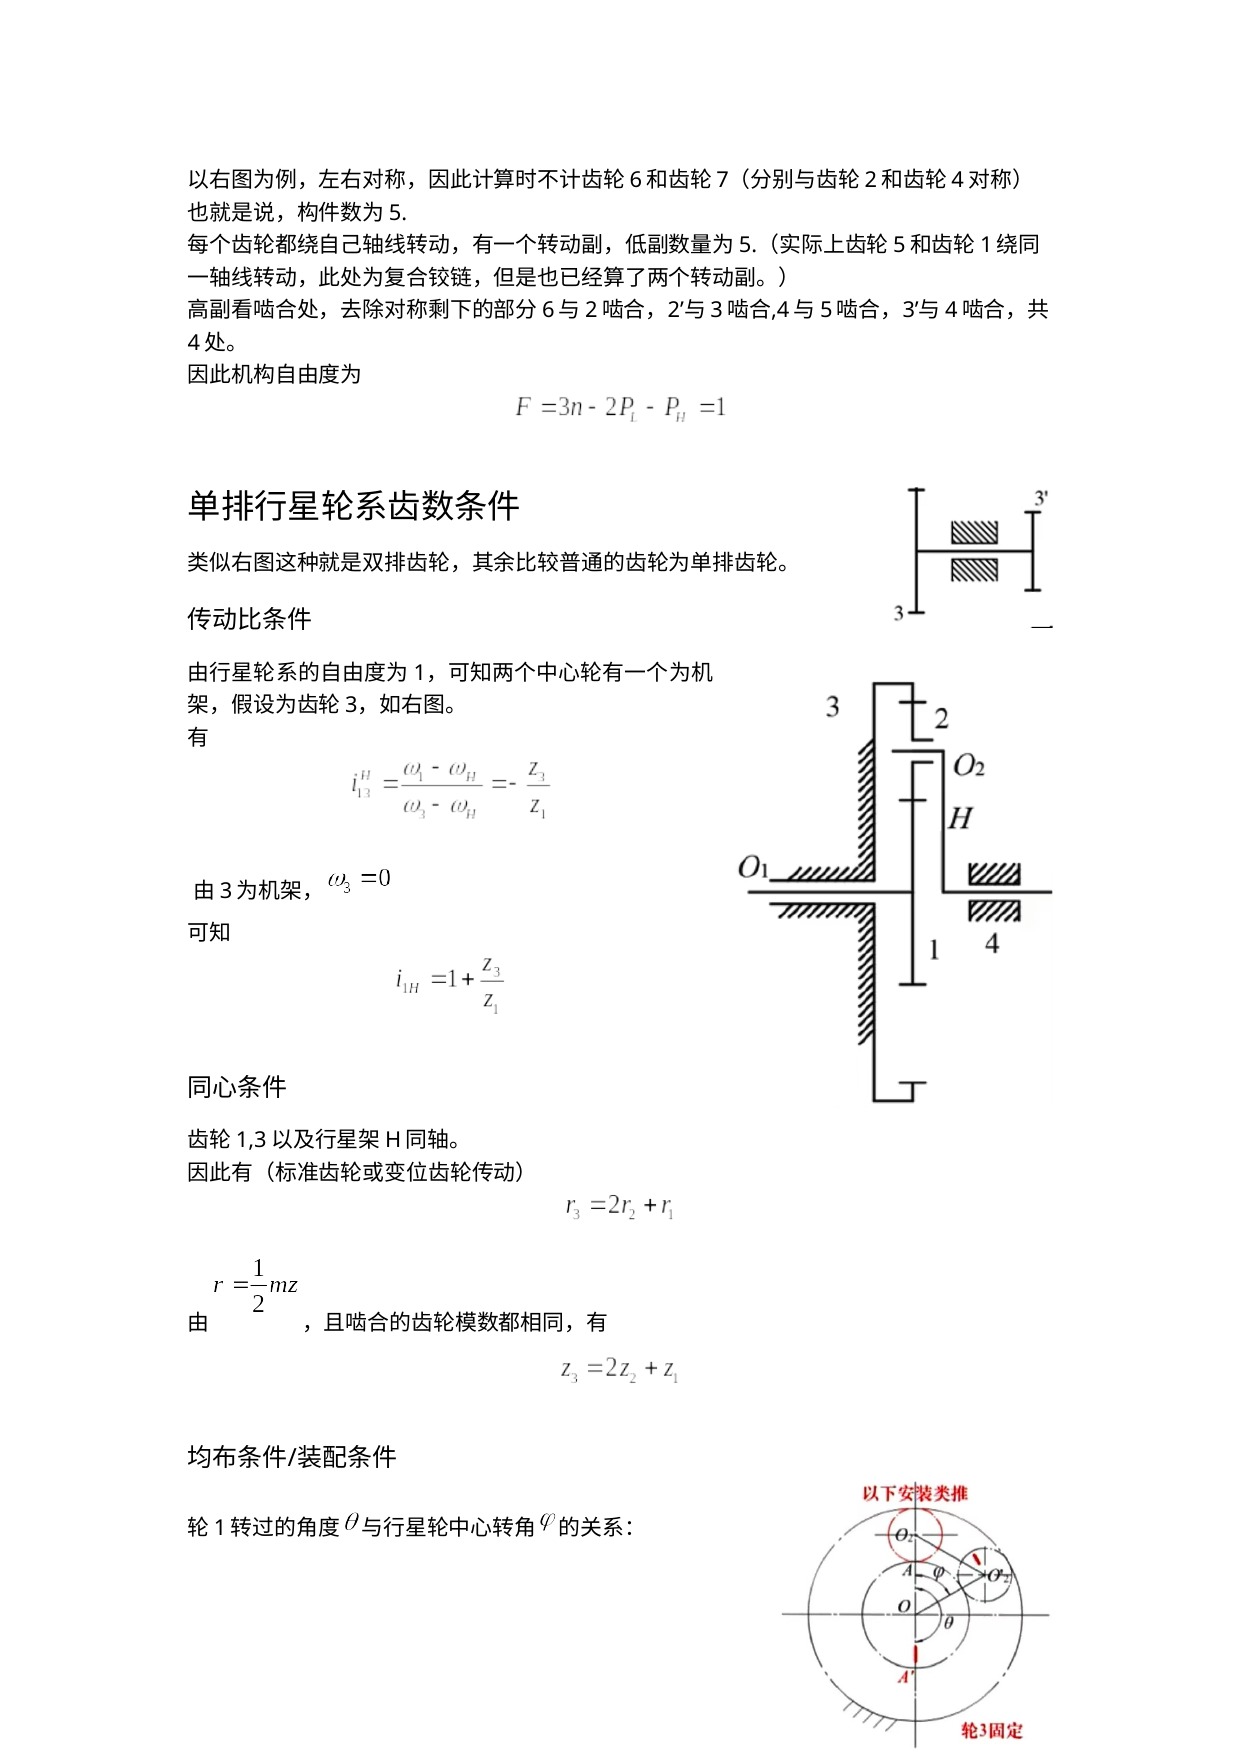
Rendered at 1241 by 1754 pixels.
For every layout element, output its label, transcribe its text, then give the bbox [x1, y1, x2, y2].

text 由行星轮系的自由度为1，可知两个中心轮有一个为机架，假设为齿轮3，如右图。 [187, 654, 1053, 719]
text 因此有（标准齿轮或变位齿轮传动） [187, 1154, 1053, 1187]
subtitle 同心条件 [187, 1053, 1053, 1118]
subtitle 传动比条件 [187, 585, 1053, 650]
picture [773, 1471, 1053, 1754]
subtitle 单排行星轮系齿数条件 [187, 471, 1053, 536]
text 可知 [187, 914, 732, 947]
text 由，且啮合的齿轮模数都相同，有 [187, 1252, 1053, 1349]
text 有 [187, 719, 732, 752]
subtitle 均布条件/装配条件 [187, 1423, 1053, 1488]
text 高副看啮合处，去除对称剩下的部分6与2啮合，2’与3啮合,4与5啮合，3’与4啮合，共4处。 [187, 292, 1053, 357]
picture [886, 481, 1053, 628]
text 以右图为例，左右对称，因此计算时不计齿轮6和齿轮7（分别与齿轮2和齿轮4对称） [187, 162, 1053, 194]
text 每个齿轮都绕自己轴线转动，有一个转动副，低副数量为5.（实际上齿轮5和齿轮1绕同一轴线转动，此处为复合铰链，但是也已经算了两个转动副。） [187, 227, 1053, 292]
text 轮1转过的角度与行星轮中心转角的关系： [187, 1492, 773, 1557]
text 由3为机架， [187, 849, 732, 914]
text 因此机构自由度为 [187, 357, 1053, 389]
text 类似右图这种就是双排齿轮，其余比较普通的齿轮为单排齿轮。 [187, 544, 886, 577]
text 齿轮1,3以及行星架H同轴。 [187, 1122, 1053, 1154]
picture [732, 669, 1053, 1108]
text 也就是说，构件数为5. [187, 194, 1053, 227]
